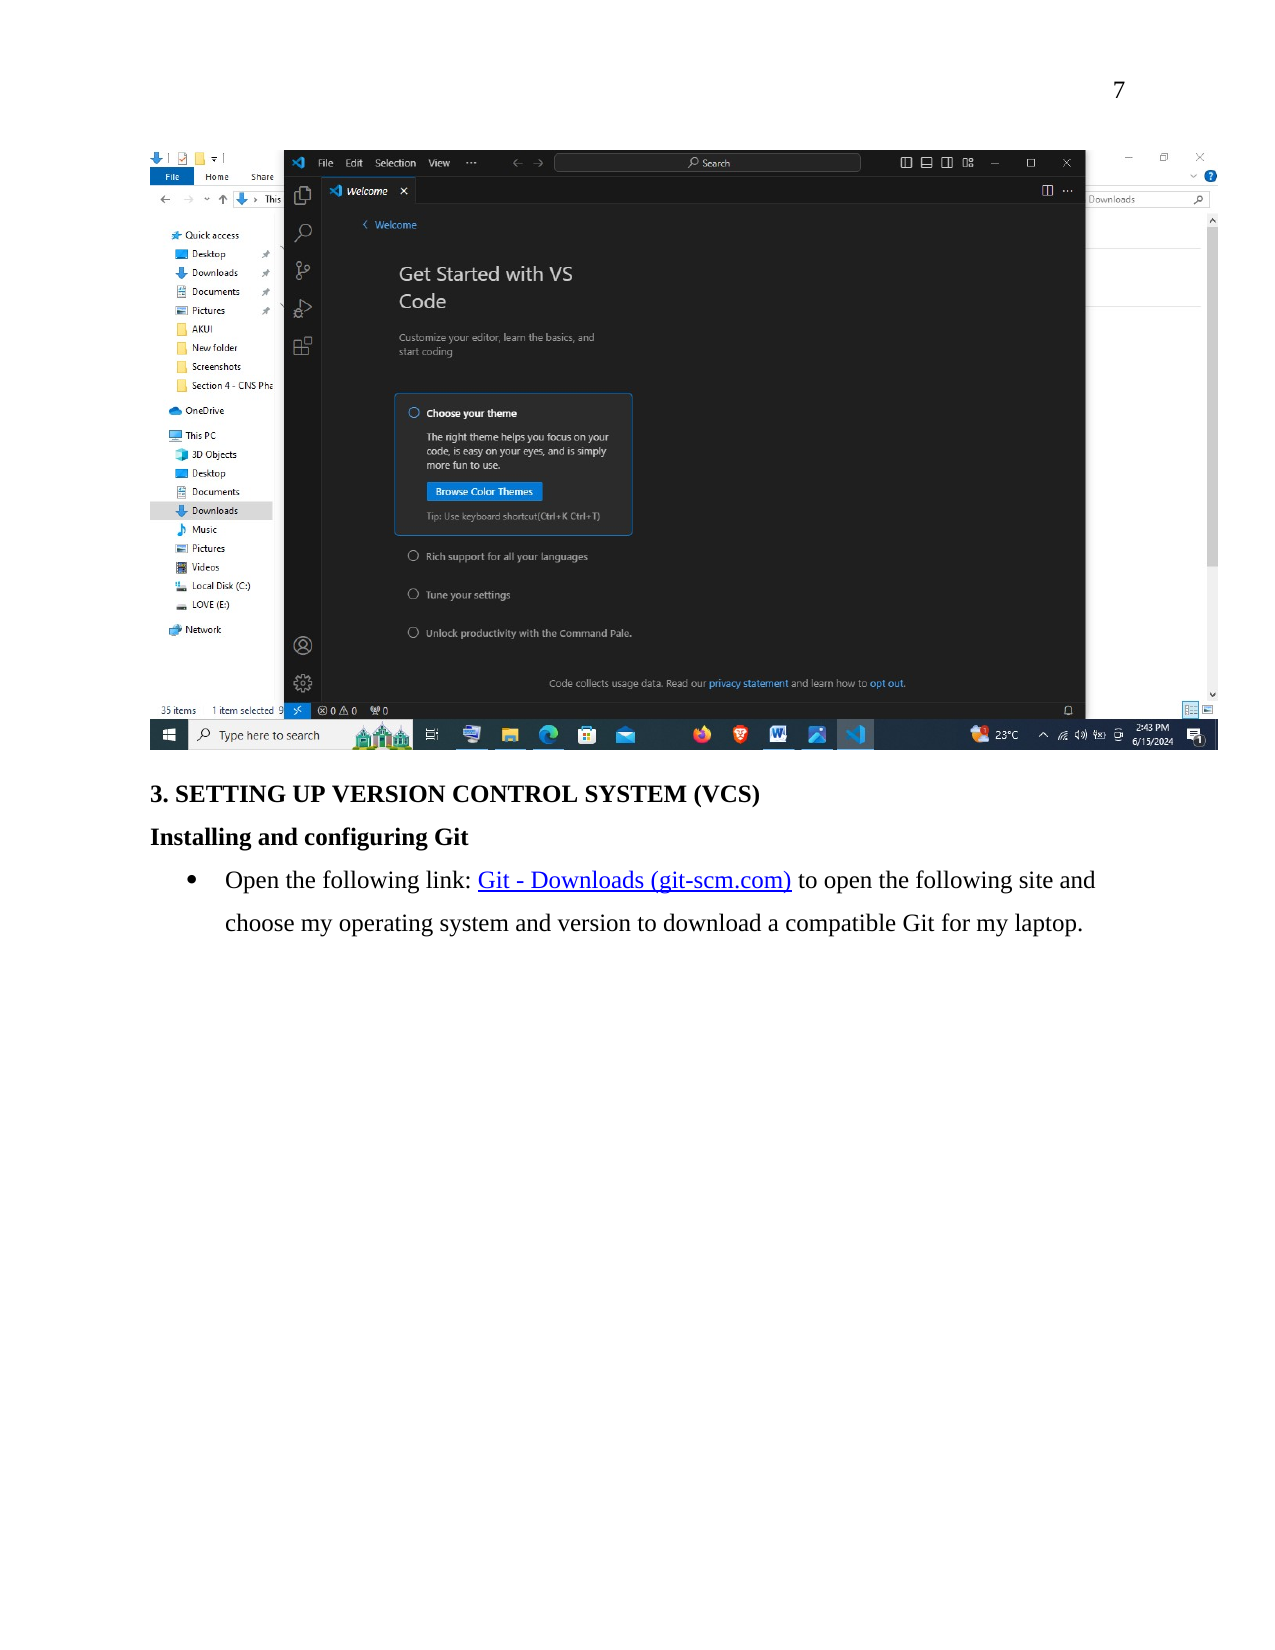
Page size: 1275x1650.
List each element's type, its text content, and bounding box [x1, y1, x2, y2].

list Open the following link: Git - Downloads (git-scm.com) to open the following site and choose my operating system and version to download a compatible Git for my laptop. [187, 865, 1125, 937]
text 3. SETTING UP VERSION CONTROL SYSTEM (VCS) [150, 779, 1125, 808]
text Installing and configuring Git [150, 822, 1125, 851]
picture [150, 150, 1218, 750]
